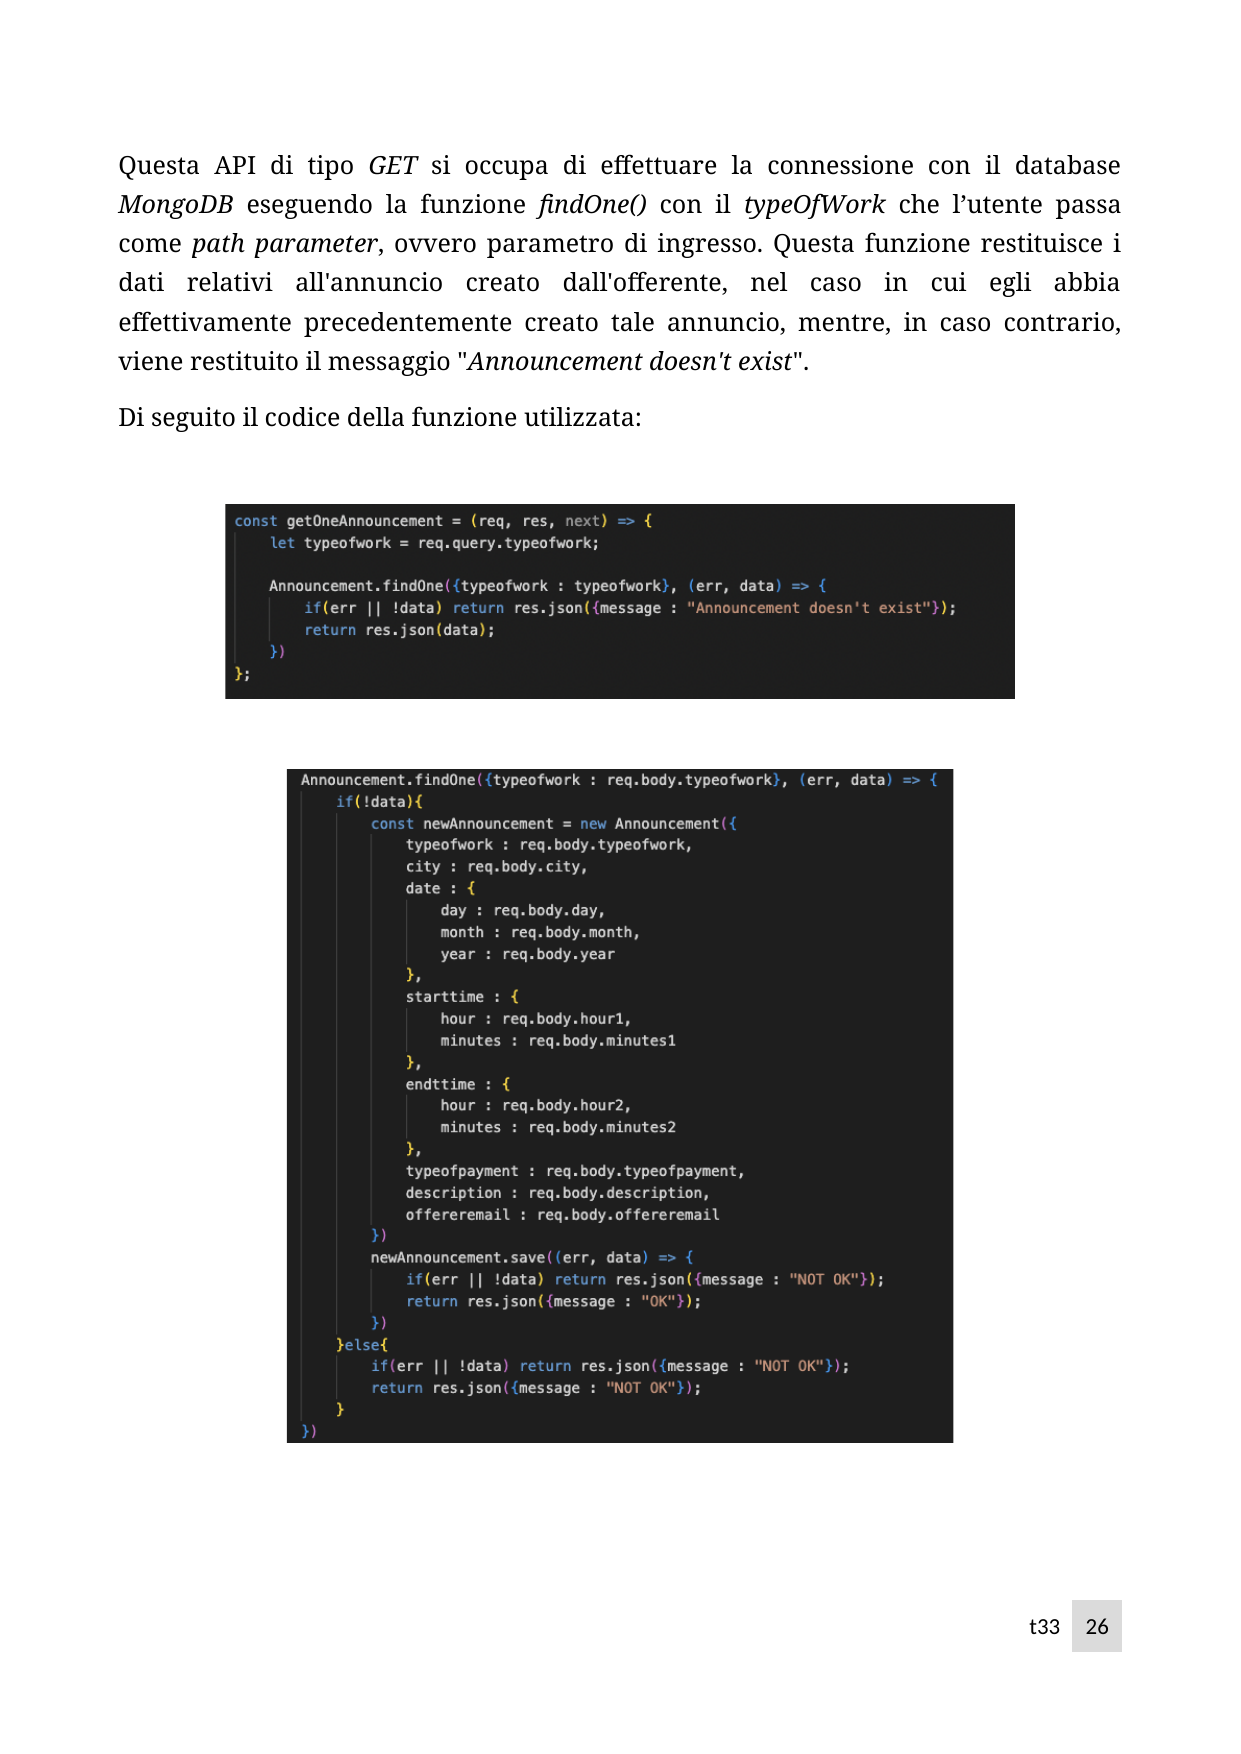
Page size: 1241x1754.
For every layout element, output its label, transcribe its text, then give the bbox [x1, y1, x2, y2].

text Questa API di tipo GET si occupa di effettuare la connessione con il database MongoDB eseguendo la funzione findOne() con il typeOfWork che l’utente passa come path parameter, ovvero parametro di ingresso. Questa funzione restituisce i dati relativi all'annuncio creato dall'offerente, nel caso in cui egli abbia effettivamente precedentemente creato tale annuncio, mentre, in caso contrario, viene restituito il messaggio "Announcement doesn't exist". [118, 148, 1122, 377]
text Di seguito il codice della funzione utilizzata: [118, 399, 1122, 433]
picture [225, 504, 1015, 699]
picture [286, 769, 954, 1443]
